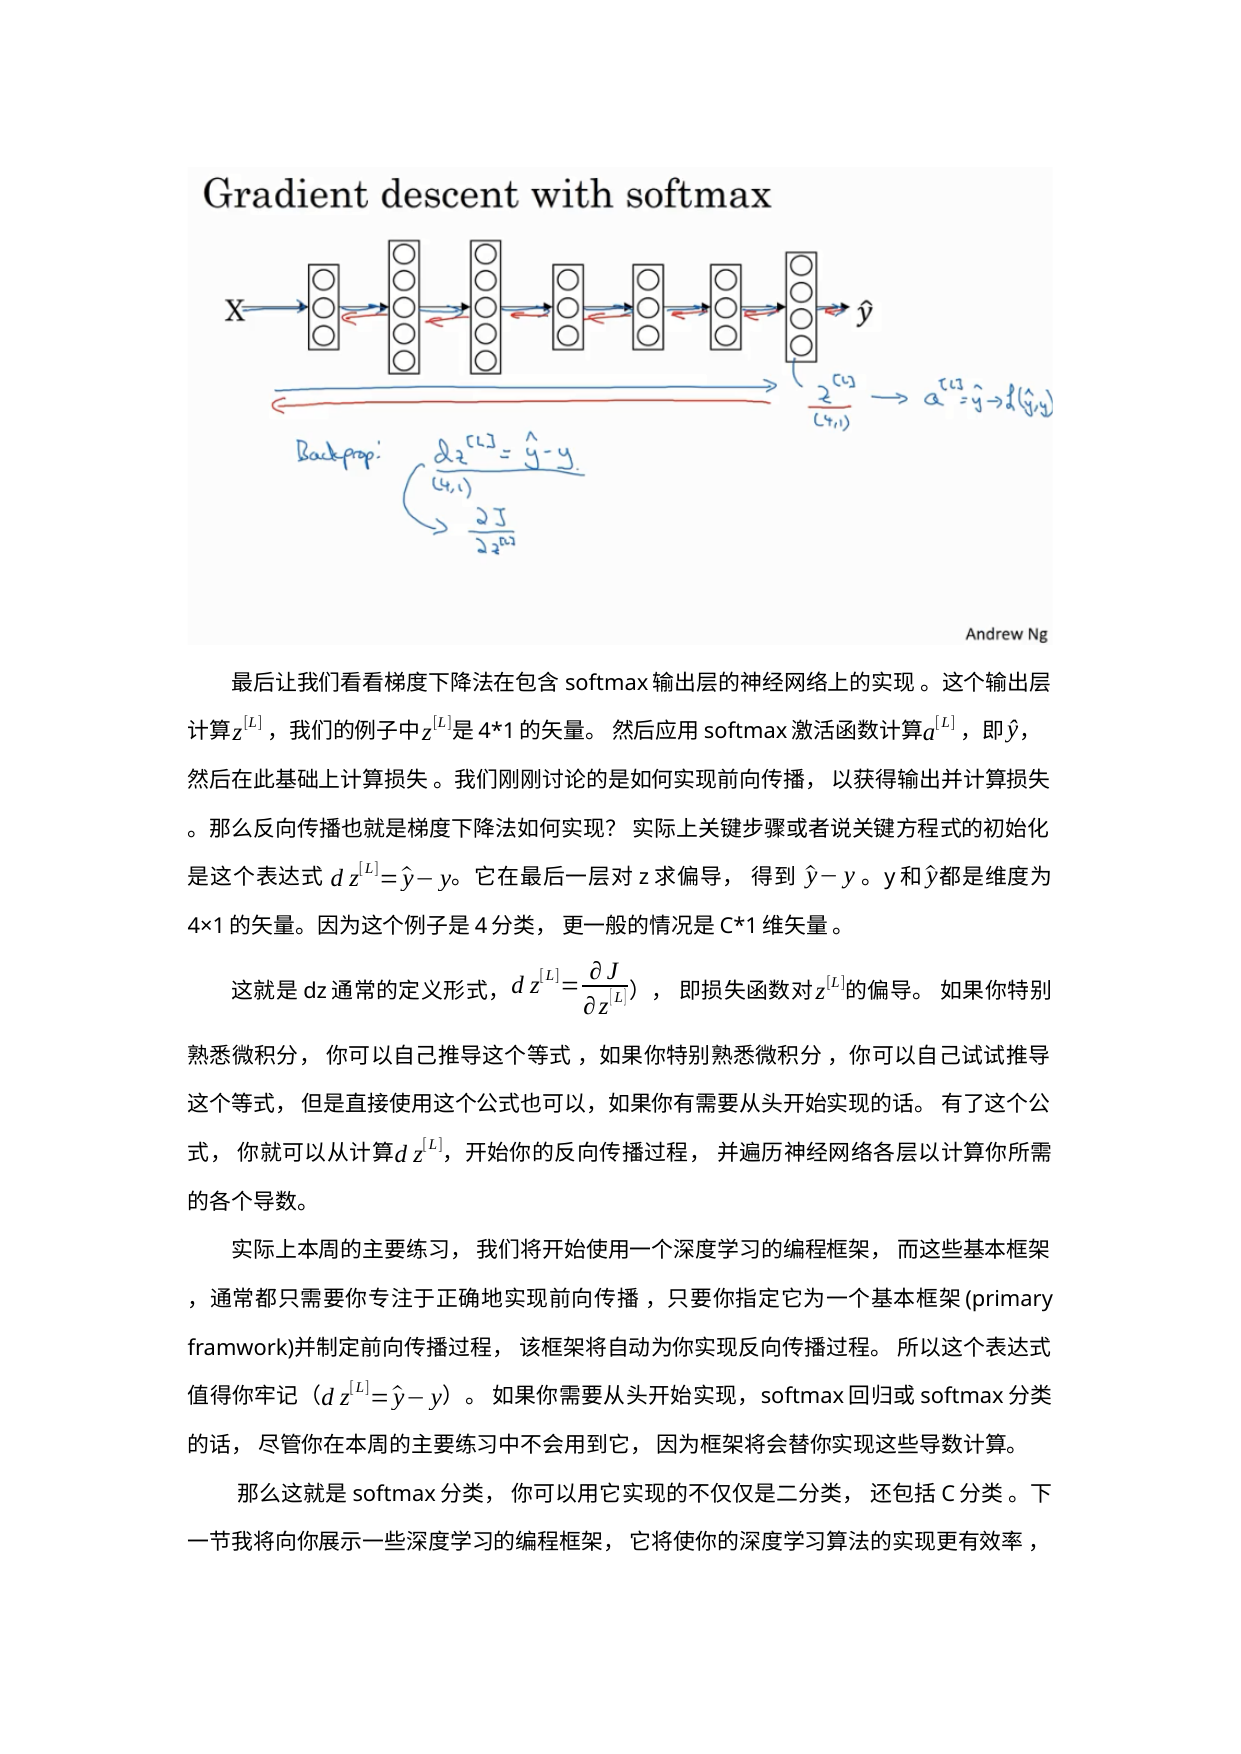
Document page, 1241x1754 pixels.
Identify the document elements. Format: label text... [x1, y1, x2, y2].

list 然后在此基础上计算损失 。我们刚刚讨论的是如何实现前向传播， 以获得输出并计算损失 。那么反向传播也就是梯度下降法如何实现？ 实际上关键步骤或者说关键方程式的初始化是这个表达式 。它在最后一层对z求偏导， 得到 。y和都是维度为4×1的矢量。因为这个例子是4分类， 更一般的情况是C*1维矢量 。 [187, 761, 1053, 940]
list 最后让我们看看梯度下降法在包含softmax输出层的神经网络上的实现 。这个输出层计算 ，我们的例子中是4*1的矢量。 然后应用softmax激活函数计算 ，即， [187, 664, 1053, 746]
list 这就是dz通常的定义形式，）， 即损失函数对的偏导。 如果你特别熟悉微积分， 你可以自己推导这个等式 ，如果你特别熟悉微积分 ，你可以自己试试推导这个等式， 但是直接使用这个公式也可以，如果你有需要从头开始实现的话。 有了这个公式， 你就可以从计算，开始你的反向传播过程， 并遍历神经网络各层以计算你所需的各个导数。 [187, 956, 1053, 1216]
list 实际上本周的主要练习， 我们将开始使用一个深度学习的编程框架， 而这些基本框架 ，通常都只需要你专注于正确地实现前向传播 ，只要你指定它为一个基本框架(primary framwork)并制定前向传播过程， 该框架将自动为你实现反向传播过程。 所以这个表达式值得你牢记（）。 如果你需要从头开始实现，softmax回归或softmax分类的话， 尽管你在本周的主要练习中不会用到它， 因为框架将会替你实现这些导数计算。 [187, 1232, 1053, 1459]
picture [187, 167, 1053, 645]
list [187, 1475, 1053, 1556]
